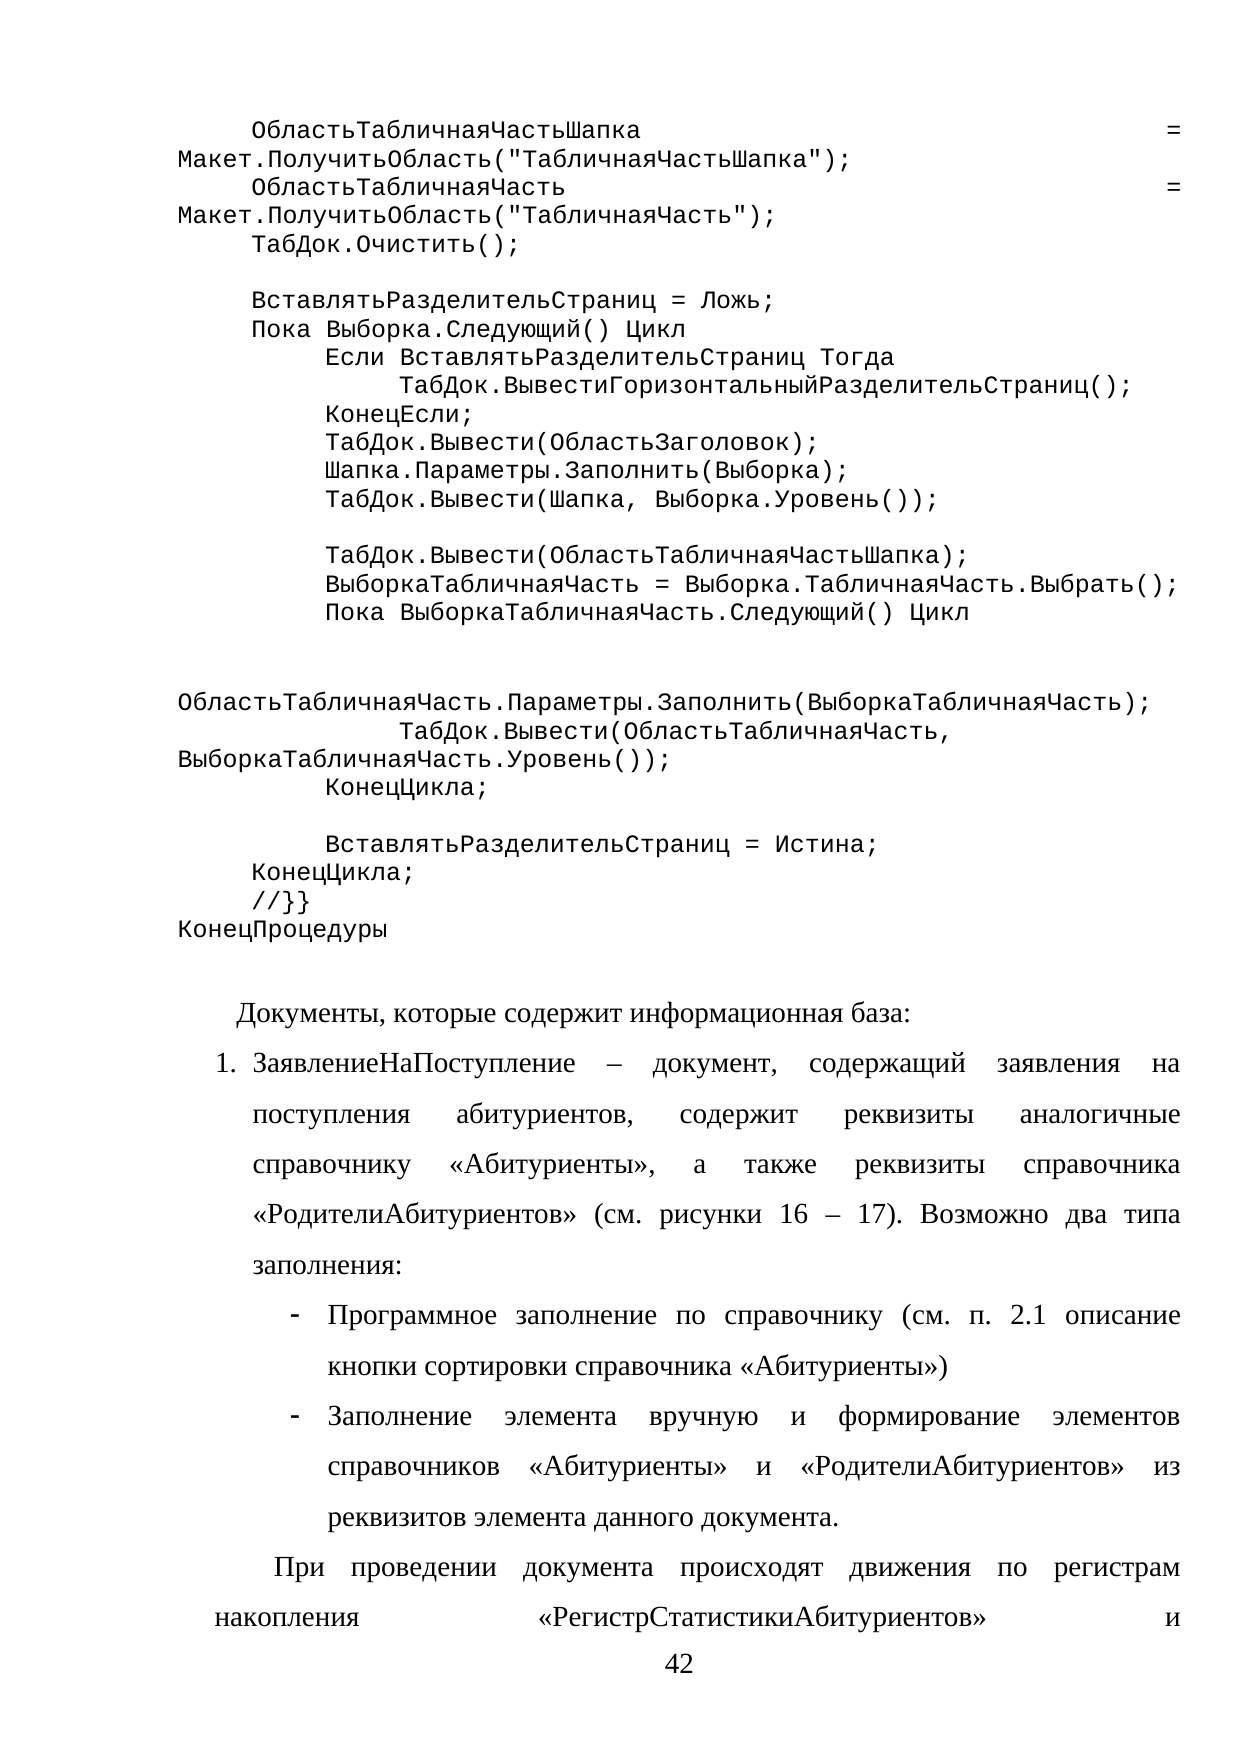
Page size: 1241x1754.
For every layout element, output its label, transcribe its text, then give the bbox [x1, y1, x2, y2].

list Заполнение элемента вручную и формирование элементов справочников «Абитуриенты» и «РодителиАбитуриентов» из реквизитов элемента данного документа. [290, 1398, 1181, 1532]
text Шапка.Параметры.Заполнить(Выборка); [177, 458, 1181, 486]
text Если ВставлятьРазделительСтраниц Тогда [177, 345, 1181, 373]
text ВыборкаТабличнаяЧасть = Выборка.ТабличнаяЧасть.Выбрать(); [177, 571, 1181, 600]
text ОбластьТабличнаяЧасть = Макет.ПолучитьОбласть("ТабличнаяЧасть"); [177, 175, 1181, 231]
text КонецЦикла; [177, 775, 1181, 803]
text ВставлятьРазделительСтраниц = Ложь; [177, 288, 1181, 316]
text КонецПроцедуры [177, 917, 1181, 945]
text ОбластьТабличнаяЧастьШапка = Макет.ПолучитьОбласть("ТабличнаяЧастьШапка"); [177, 118, 1181, 175]
text ТабДок.ВывестиГоризонтальныйРазделительСтраниц(); [177, 373, 1181, 401]
text ОбластьТабличнаяЧасть.Параметры.Заполнить(ВыборкаТабличнаяЧасть); [177, 628, 1181, 718]
text Пока ВыборкаТабличнаяЧасть.Следующий() Цикл [177, 600, 1181, 628]
list Программное заполнение по справочнику (см. п. 2.1 описание кнопки сортировки справочника «Абитуриенты») [290, 1297, 1181, 1381]
text //}} [177, 888, 1181, 917]
text ТабДок.Вывести(Шапка, Выборка.Уровень()); [177, 486, 1181, 515]
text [214, 1549, 1181, 1633]
text ТабДок.Вывести(ОбластьТабличнаяЧасть, ВыборкаТабличнаяЧасть.Уровень()); [177, 718, 1181, 775]
text ТабДок.Очистить(); [177, 231, 1181, 260]
text Документы, которые содержит информационная база: [177, 995, 1181, 1029]
text ТабДок.Вывести(ОбластьТабличнаяЧастьШапка); [177, 543, 1181, 571]
text ВставлятьРазделительСтраниц = Истина; [177, 832, 1181, 860]
list ЗаявлениеНаПоступление – документ, содержащий заявления на поступления абитуриентов, содержит реквизиты аналогичные справочнику «Абитуриенты», а также реквизиты справочника «РодителиАбитуриентов» (см. рисунки 16 – 17). Возможно два типа заполнения: [215, 1046, 1181, 1280]
text Пока Выборка.Следующий() Цикл [177, 316, 1181, 345]
text ТабДок.Вывести(ОбластьЗаголовок); [177, 430, 1181, 458]
text КонецЕсли; [177, 401, 1181, 430]
text КонецЦикла; [177, 860, 1181, 888]
